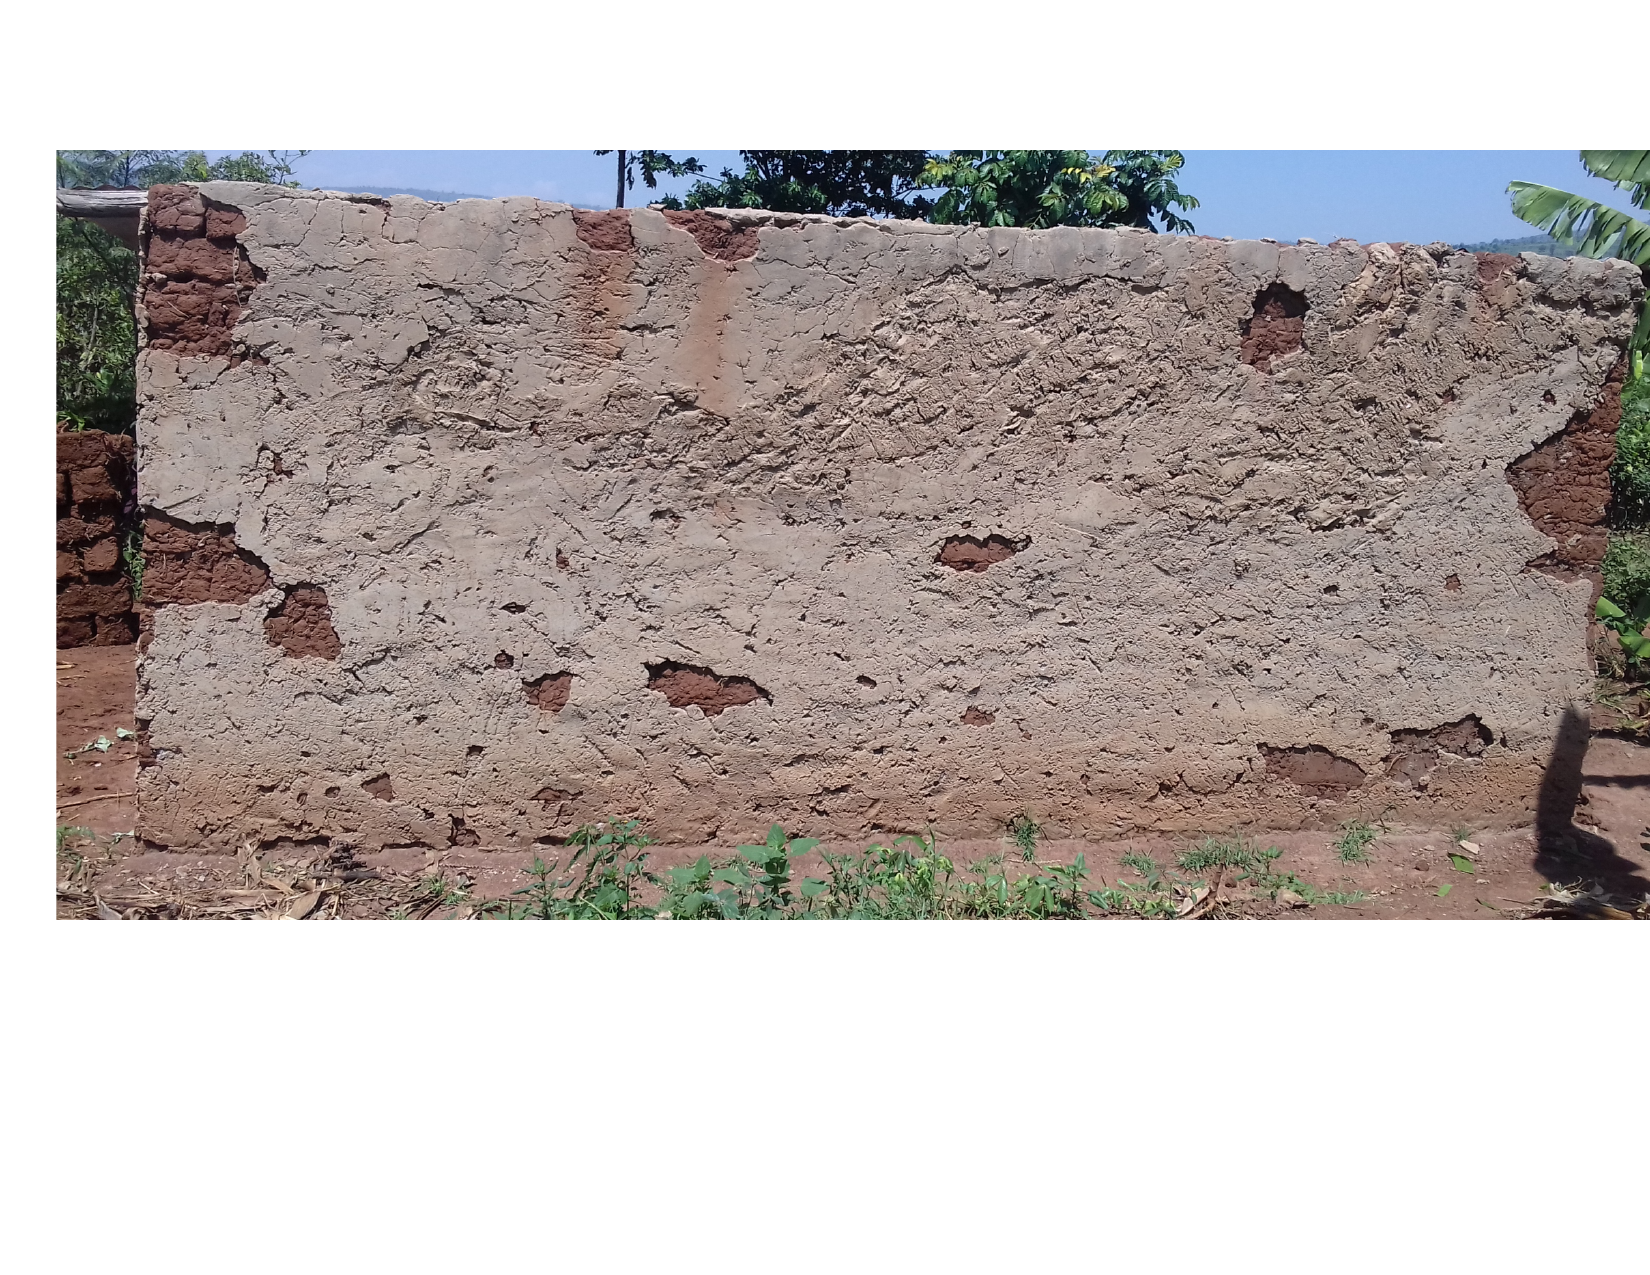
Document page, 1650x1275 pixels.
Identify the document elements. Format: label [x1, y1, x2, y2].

picture [56, 150, 1650, 920]
